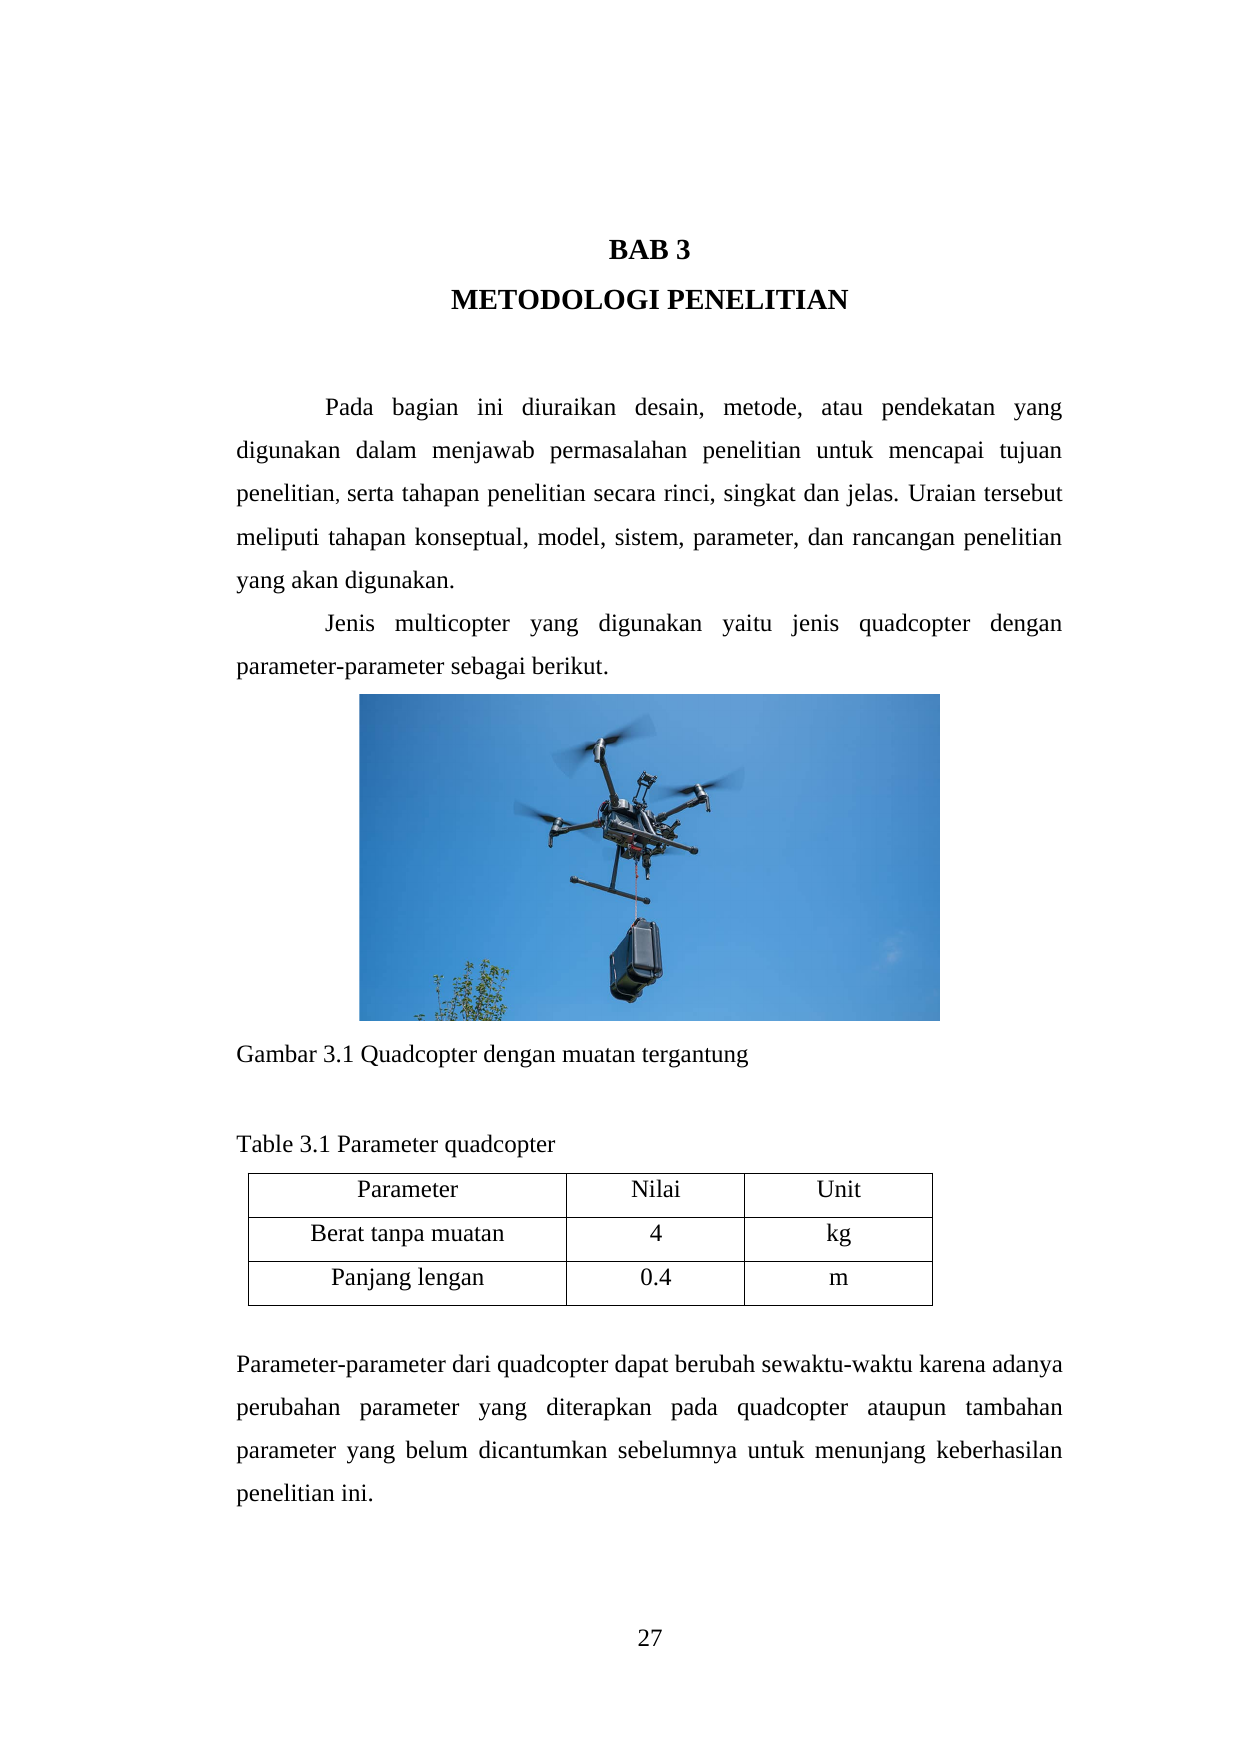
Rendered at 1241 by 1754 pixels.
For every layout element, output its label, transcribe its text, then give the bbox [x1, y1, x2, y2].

table_header Unit [745, 1174, 932, 1217]
text Pada bagian ini diuraikan desain, metode, atau pendekatan yang digunakan dalam menjawab permasalahan penelitian untuk mencapai tujuan penelitian, serta tahapan penelitian secara rinci, singkat dan jelas. Uraian tersebut meliputi tahapan konseptual, model, sistem, parameter, dan rancangan penelitian yang akan digunakan. [236, 392, 1063, 593]
table_cell Panjang lengan [249, 1262, 566, 1305]
subtitle Gambar 3.1 Quadcopter dengan muatan tergantung [236, 1039, 1063, 1068]
text Parameter-parameter dari quadcopter dapat berubah sewaktu-waktu karena adanya perubahan parameter yang diterapkan pada quadcopter ataupun tambahan parameter yang belum dicantumkan sebelumnya untuk menunjang keberhasilan penelitian ini. [236, 1349, 1063, 1507]
table_header Parameter [249, 1174, 566, 1217]
subtitle METODOLOGI PENELITIAN [236, 232, 1063, 316]
table_cell Berat tanpa muatan [249, 1218, 566, 1261]
table_cell kg [745, 1218, 932, 1261]
table_cell m [745, 1262, 932, 1305]
table_header Nilai [567, 1174, 744, 1217]
text Jenis multicopter yang digunakan yaitu jenis quadcopter dengan parameter-parameter sebagai berikut. [236, 608, 1063, 680]
picture [359, 694, 940, 1021]
table_cell 4 [567, 1218, 744, 1261]
subtitle Table 3.1 Parameter quadcopter [236, 1129, 1063, 1158]
table_cell 0.4 [567, 1262, 744, 1305]
